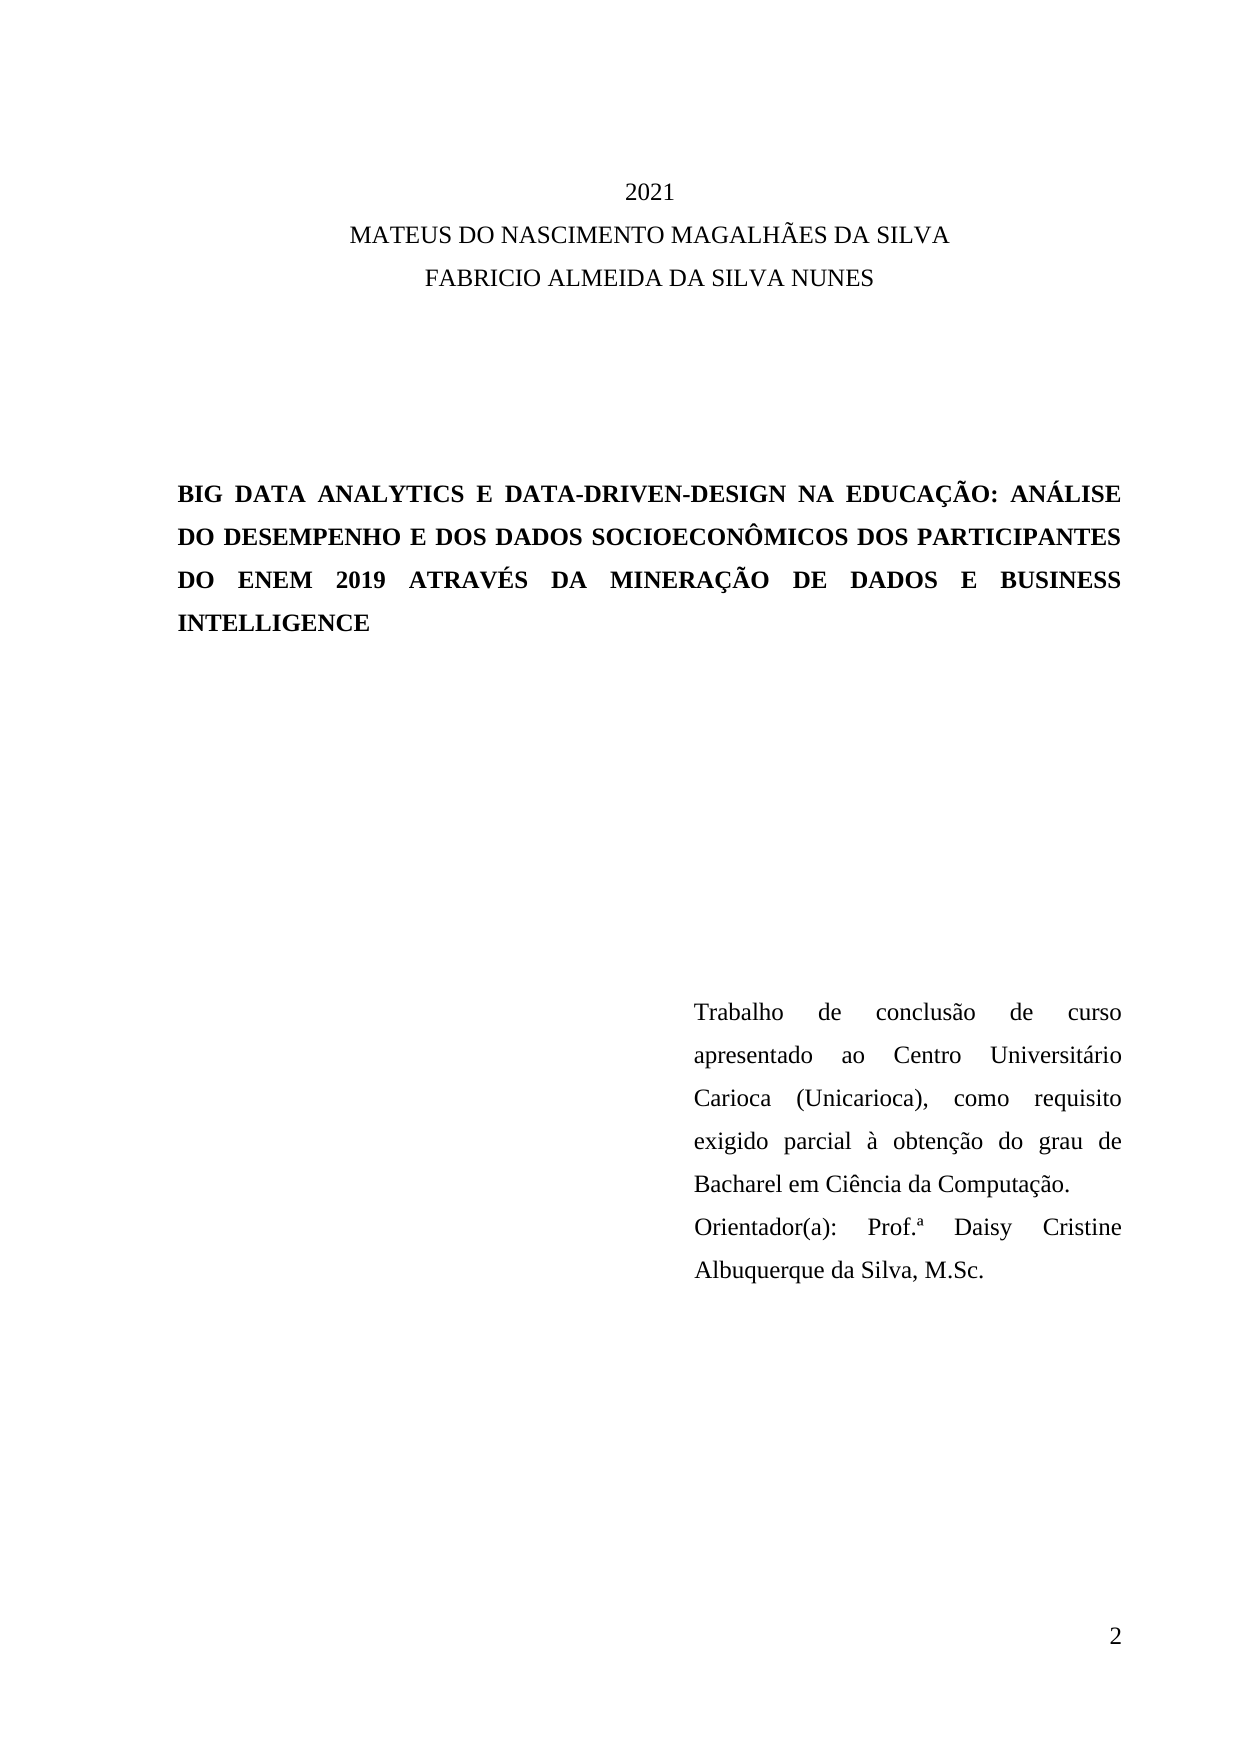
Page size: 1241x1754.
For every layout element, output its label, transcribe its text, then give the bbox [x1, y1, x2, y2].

text 2021 [177, 177, 1122, 206]
text Trabalho de conclusão de curso apresentado ao Centro Universitário Carioca (Unicarioca), como requisito exigido parcial à obtenção do grau de Bacharel em Ciência da Computação. [693, 997, 1122, 1198]
text MATEUS DO NASCIMENTO MAGALHÃES DA SILVA [177, 220, 1122, 249]
text FABRICIO ALMEIDA DA SILVA NUNES [177, 263, 1122, 292]
text Orientador(a): Prof.ª Daisy Cristine Albuquerque da Silva, M.Sc. [694, 1212, 1122, 1284]
text BIG DATA ANALYTICS E DATA-DRIVEN-DESIGN NA EDUCAÇÃO: ANÁLISE DO DESEMPENHO E DOS DADOS SOCIOECONÔMICOS DOS PARTICIPANTES DO ENEM 2019 ATRAVÉS DA MINERAÇÃO DE DADOS E BUSINESS INTELLIGENCE [177, 479, 1122, 637]
